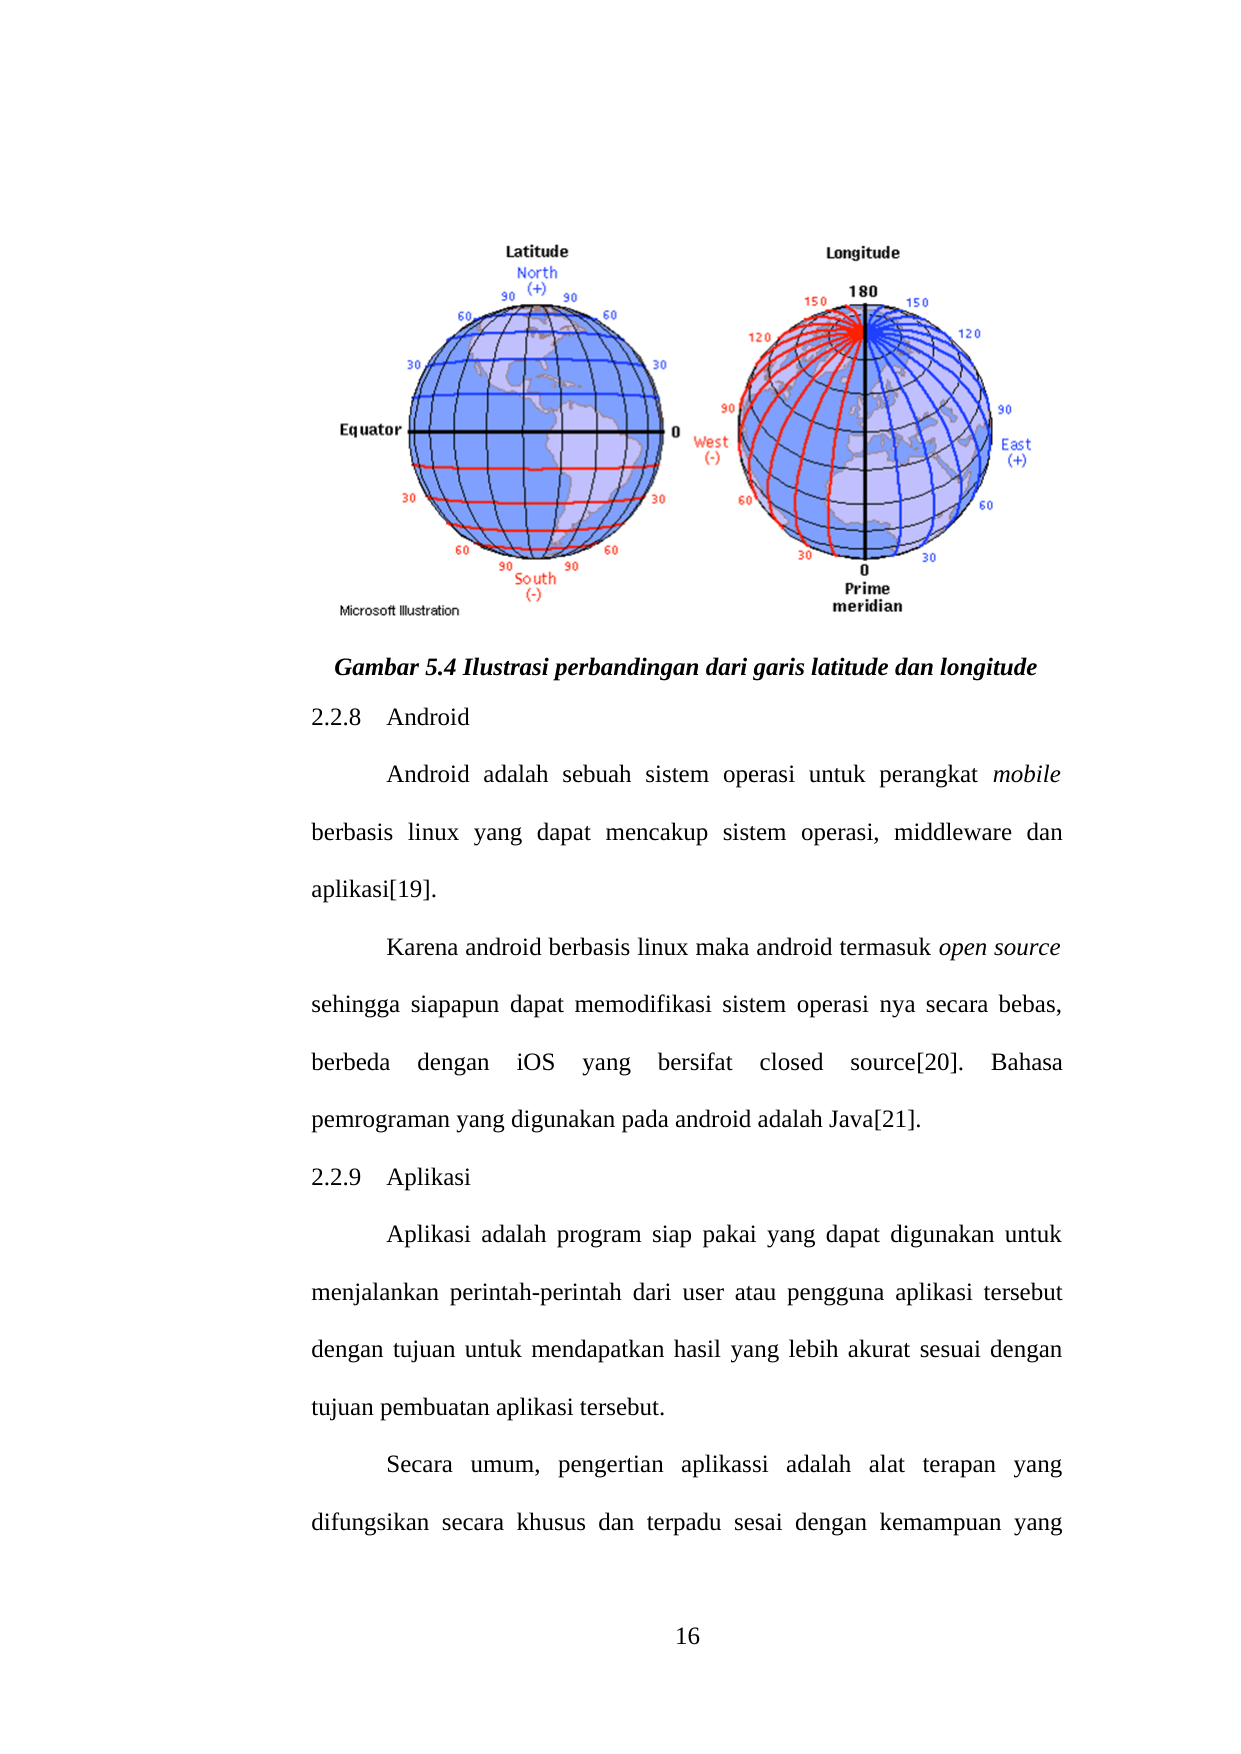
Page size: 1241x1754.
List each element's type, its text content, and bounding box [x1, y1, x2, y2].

text Android adalah sebuah sistem operasi untuk perangkat mobile berbasis linux yang dapat mencakup sistem operasi, middleware dan aplikasi[19]. [311, 759, 1063, 903]
picture [332, 236, 1042, 624]
text Aplikasi adalah program siap pakai yang dapat digunakan untuk menjalankan perintah-perintah dari user atau pengguna aplikasi tersebut dengan tujuan untuk mendapatkan hasil yang lebih akurat sesuai dengan tujuan pembuatan aplikasi tersebut. [311, 1219, 1063, 1420]
text Gambar 5.4 Ilustrasi perbandingan dari garis latitude dan longitude [311, 652, 1063, 681]
text Karena android berbasis linux maka android termasuk open source sehingga siapapun dapat memodifikasi sistem operasi nya secara bebas, berbeda dengan iOS yang bersifat closed source[20]. Bahasa pemrograman yang digunakan pada android adalah Java[21]. [311, 932, 1063, 1133]
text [311, 1449, 1063, 1535]
text Android [311, 702, 1063, 730]
text Aplikasi [311, 1162, 1063, 1190]
